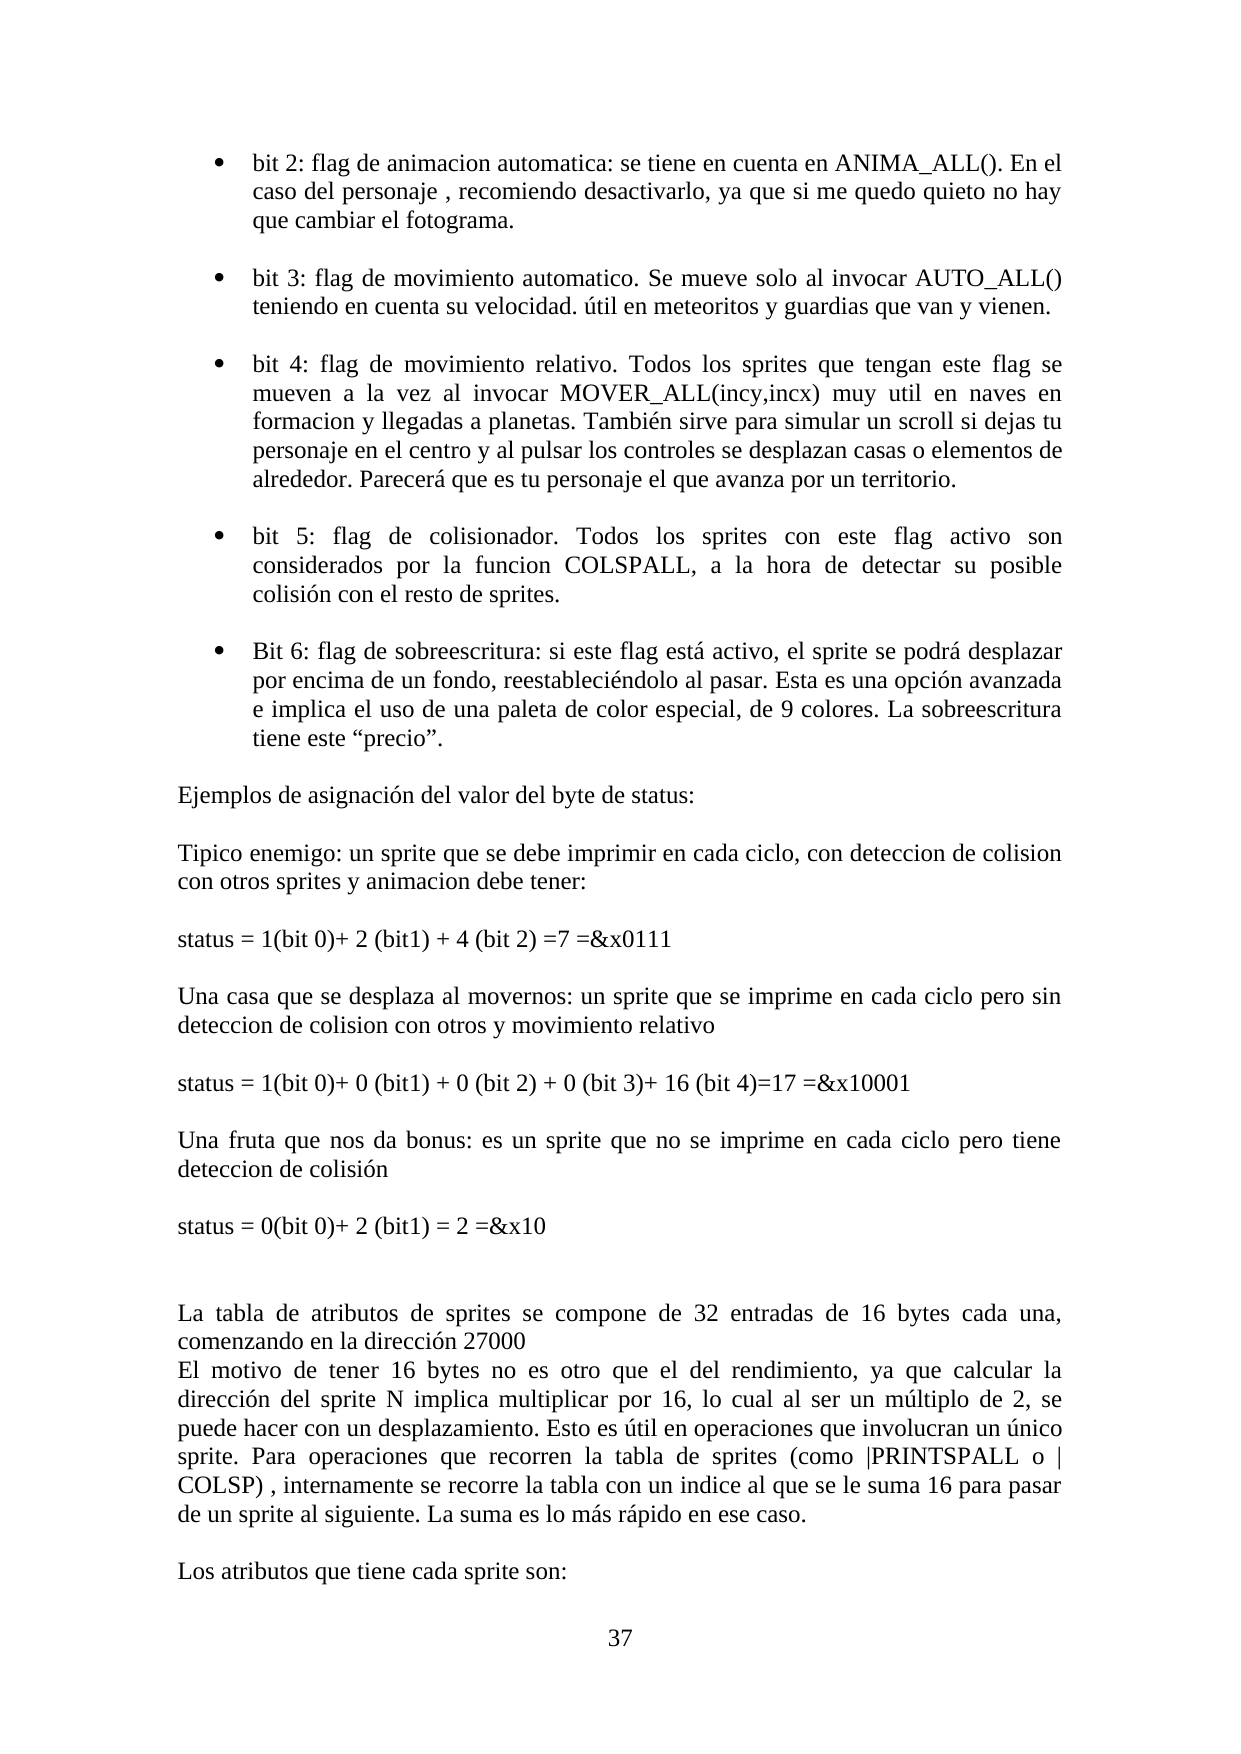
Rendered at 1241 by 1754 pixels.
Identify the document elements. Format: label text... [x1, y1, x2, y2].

list bit 2: flag de animacion automatica: se tiene en cuenta en ANIMA_ALL(). En el caso del personaje , recomiendo desactivarlo, ya que si me quedo quieto no hay que cambiar el fotograma. [215, 148, 1063, 234]
text Una casa que se desplaza al movernos: un sprite que se imprime en cada ciclo pero sin deteccion de colision con otros y movimiento relativo [177, 981, 1063, 1039]
text La tabla de atributos de sprites se compone de 32 entradas de 16 bytes cada una, comenzando en la dirección 27000 [177, 1298, 1063, 1355]
text El motivo de tener 16 bytes no es otro que el del rendimiento, ya que calcular la dirección del sprite N implica multiplicar por 16, lo cual al ser un múltiplo de 2, se puede hacer con un desplazamiento. Esto es útil en operaciones que involucran un único sprite. Para operaciones que recorren la tabla de sprites (como |PRINTSPALL o |COLSP) , internamente se recorre la tabla con un indice al que se le suma 16 para pasar de un sprite al siguiente. La suma es lo más rápido en ese caso. [177, 1355, 1063, 1528]
list bit 4: flag de movimiento relativo. Todos los sprites que tengan este flag se mueven a la vez al invocar MOVER_ALL(incy,incx) muy util en naves en formacion y llegadas a planetas. También sirve para simular un scroll si dejas tu personaje en el centro y al pulsar los controles se desplazan casas o elementos de alrededor. Parecerá que es tu personaje el que avanza por un territorio. [215, 349, 1063, 493]
text status = 1(bit 0)+ 2 (bit1) + 4 (bit 2) =7 =&x0111 [177, 924, 1063, 953]
text status = 0(bit 0)+ 2 (bit1) = 2 =&x10 [177, 1211, 1063, 1240]
text Una fruta que nos da bonus: es un sprite que no se imprime en cada ciclo pero tiene deteccion de colisión [177, 1125, 1063, 1183]
text Ejemplos de asignación del valor del byte de status: [177, 780, 1063, 809]
list bit 5: flag de colisionador. Todos los sprites con este flag activo son considerados por la funcion COLSPALL, a la hora de detectar su posible colisión con el resto de sprites. [215, 521, 1063, 608]
text status = 1(bit 0)+ 0 (bit1) + 0 (bit 2) + 0 (bit 3)+ 16 (bit 4)=17 =&x10001 [177, 1068, 1063, 1096]
list Bit 6: flag de sobreescritura: si este flag está activo, el sprite se podrá desplazar por encima de un fondo, reestableciéndolo al pasar. Esta es una opción avanzada e implica el uso de una paleta de color especial, de 9 colores. La sobreescritura tiene este “precio”. [215, 636, 1063, 751]
text Tipico enemigo: un sprite que se debe imprimir en cada ciclo, con deteccion de colision con otros sprites y animacion debe tener: [177, 838, 1063, 895]
text Los atributos que tiene cada sprite son: [177, 1556, 1063, 1585]
list bit 3: flag de movimiento automatico. Se mueve solo al invocar AUTO_ALL() teniendo en cuenta su velocidad. útil en meteoritos y guardias que van y vienen. [215, 263, 1063, 320]
